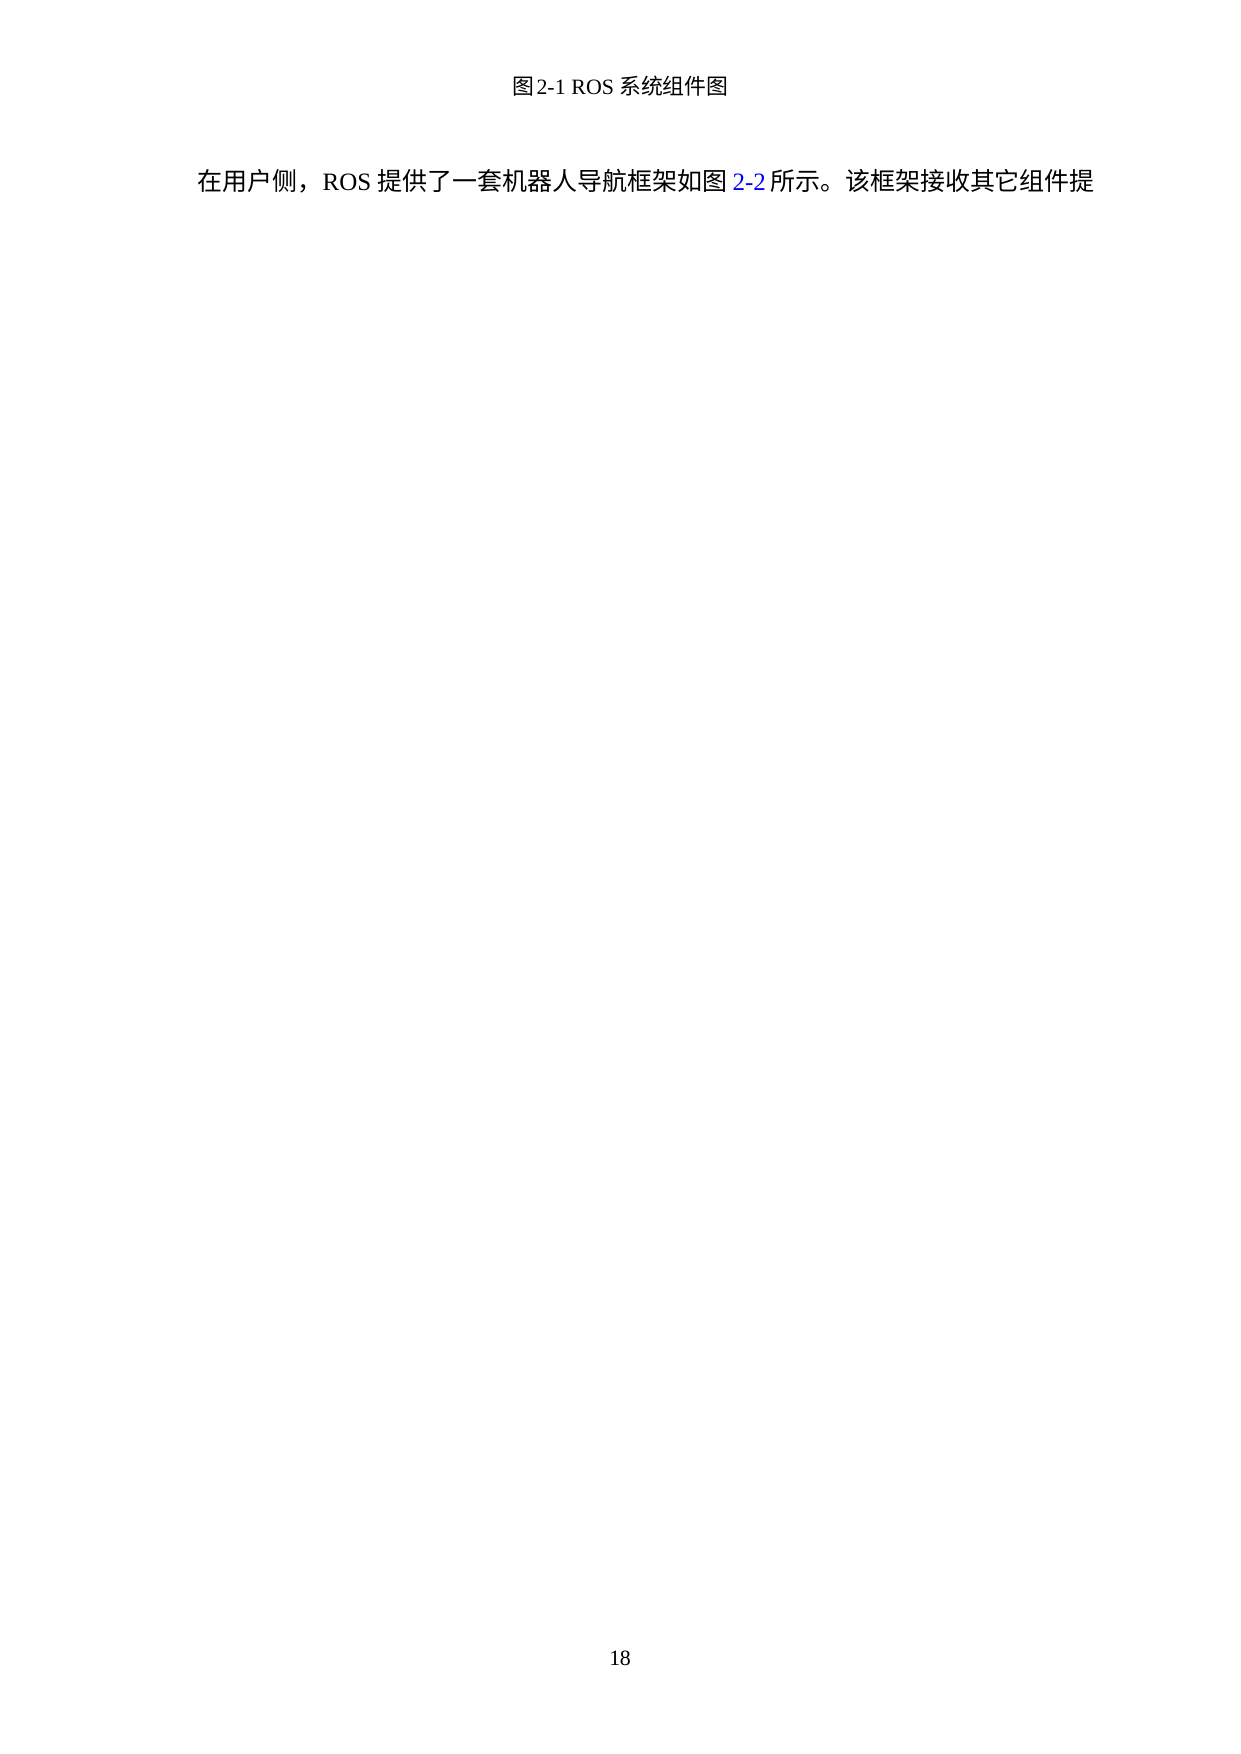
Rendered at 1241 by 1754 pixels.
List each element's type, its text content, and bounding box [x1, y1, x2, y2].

text 图 2-1 ROS 系统组件图 [133, 69, 1108, 100]
text 在用户侧，ROS 提供了一套机器人导航框架如图2-2所示。该框架接收其它组件提 [197, 162, 1152, 198]
